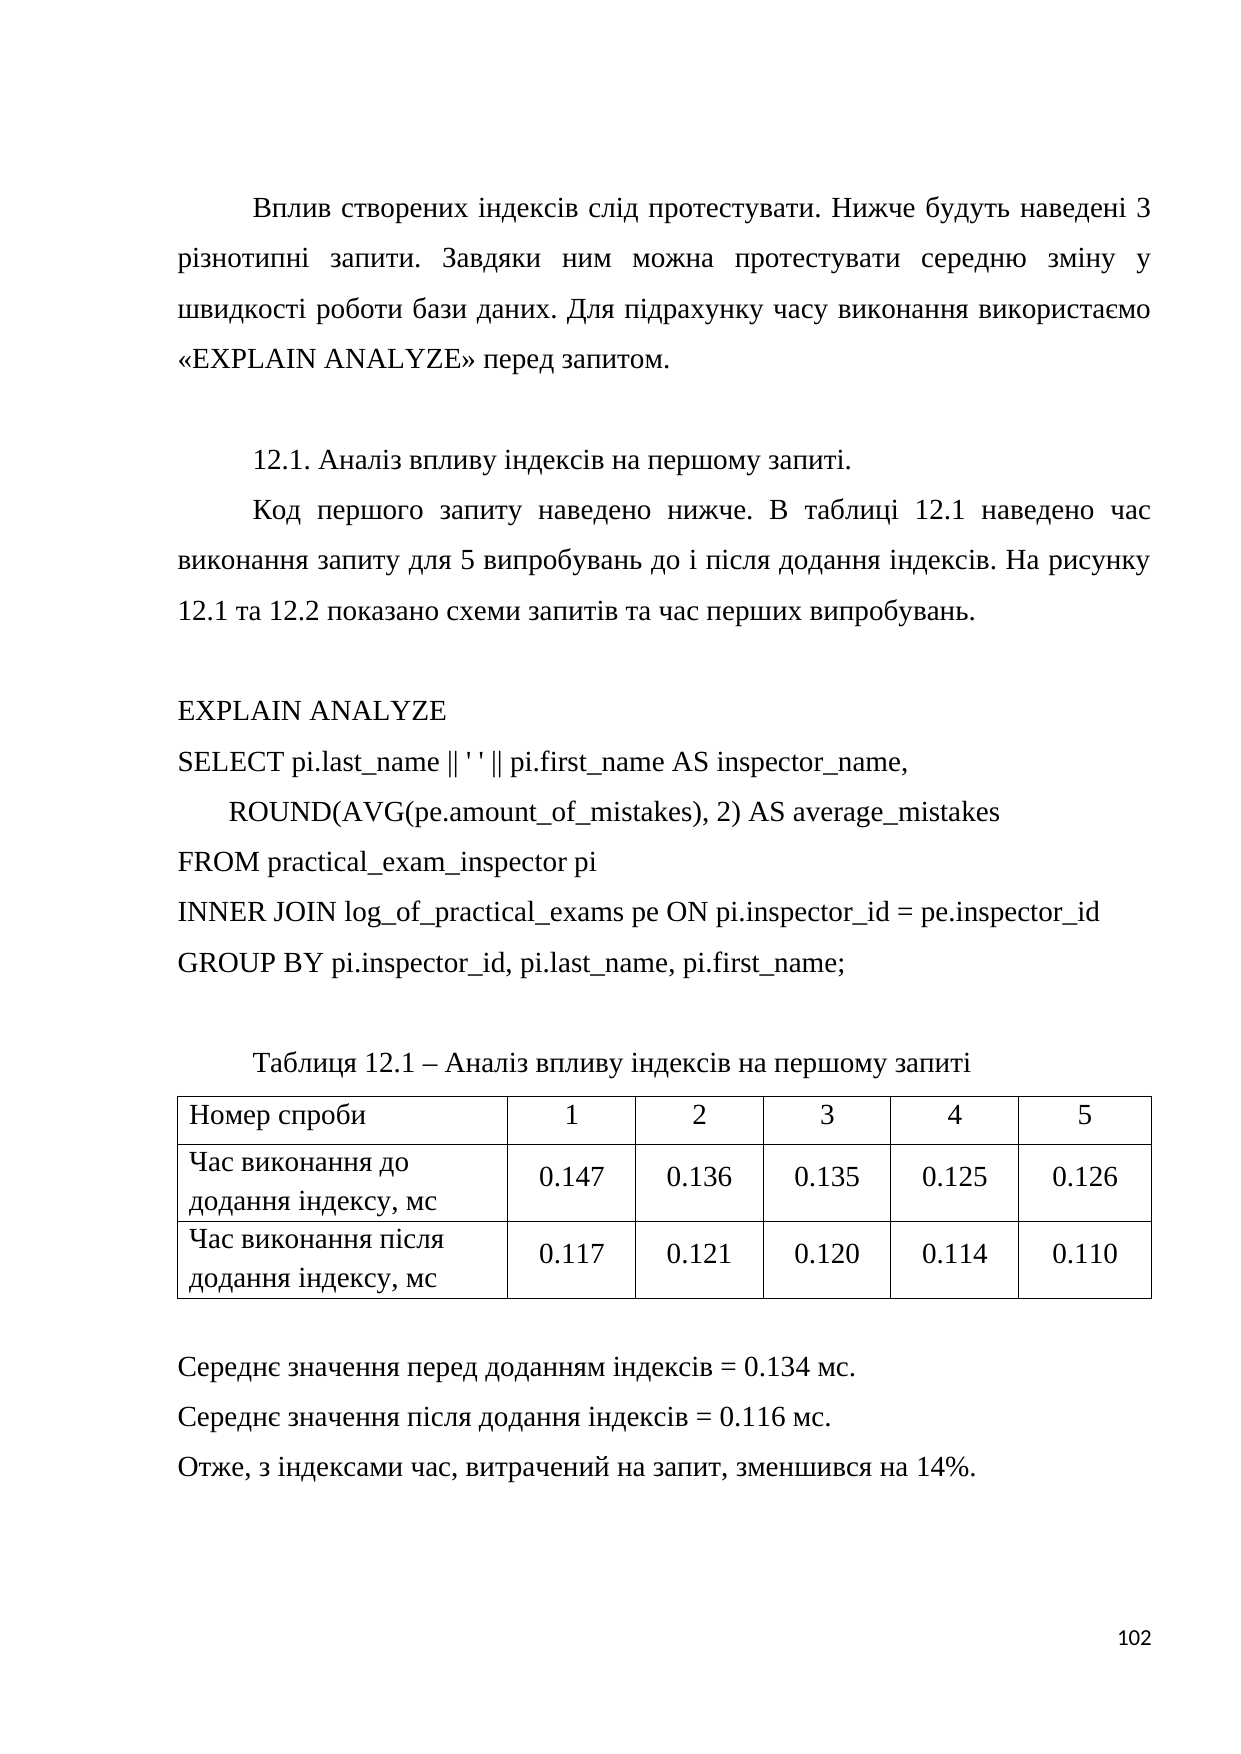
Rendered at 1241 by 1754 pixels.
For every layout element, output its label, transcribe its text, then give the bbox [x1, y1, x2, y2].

text ROUND(AVG(pe.amount_of_mistakes), 2) AS average_mistakes [177, 794, 1152, 827]
text Середнє значення перед доданням індексів = 0.134 мс. [177, 1349, 1152, 1382]
table_cell 0.120 [764, 1222, 890, 1297]
text Код першого запиту наведено нижче. В таблиці 12.1 наведено час виконання запиту для 5 випробувань до і після додання індексів. На рисунку 12.1 та 12.2 показано схеми запитів та час перших випробувань. [177, 492, 1152, 626]
table_cell 0.125 [891, 1145, 1018, 1221]
table_header Номер спроби [178, 1097, 507, 1143]
table_cell Час виконання до додання індексу, мс [178, 1145, 507, 1221]
text SELECT pi.last_name || ' ' || pi.first_name AS inspector_name, [177, 744, 1152, 777]
text Вплив створених індексів слід протестувати. Нижче будуть наведені 3 різнотипні запити. Завдяки ним можна протестувати середню зміну у швидкості роботи бази даних. Для підрахунку часу виконання використаємо «EXPLAIN ANALYZE» перед запитом. [177, 190, 1152, 375]
table_header 2 [636, 1097, 763, 1143]
text Середнє значення після додання індексів = 0.116 мс. [177, 1399, 1152, 1433]
table_cell 0.114 [891, 1222, 1018, 1297]
table_cell 0.121 [636, 1222, 763, 1297]
table_cell 0.117 [508, 1222, 635, 1297]
text INNER JOIN log_of_practical_exams pe ON pi.inspector_id = pe.inspector_id [177, 894, 1152, 928]
table_header 4 [891, 1097, 1018, 1143]
table_header 1 [508, 1097, 635, 1143]
text Таблиця 12.1 – Аналіз впливу індексів на першому запиті [177, 1046, 1152, 1079]
table_header 3 [764, 1097, 890, 1143]
text FROM practical_exam_inspector pi [177, 844, 1152, 878]
text GROUP BY pi.inspector_id, pi.last_name, pi.first_name; [177, 945, 1152, 978]
table_cell 0.136 [636, 1145, 763, 1221]
text Отже, з індексами час, витрачений на запит, зменшився на 14%. [177, 1449, 1152, 1483]
table_cell 0.126 [1019, 1145, 1151, 1221]
table_cell Час виконання після додання індексу, мс [178, 1222, 507, 1297]
text 12.1. Аналіз впливу індексів на першому запиті. [177, 442, 1152, 475]
table_cell 0.110 [1019, 1222, 1151, 1297]
table_cell 0.135 [764, 1145, 890, 1221]
text EXPLAIN ANALYZE [177, 693, 1152, 727]
table_header 5 [1019, 1097, 1151, 1143]
table_cell 0.147 [508, 1145, 635, 1221]
